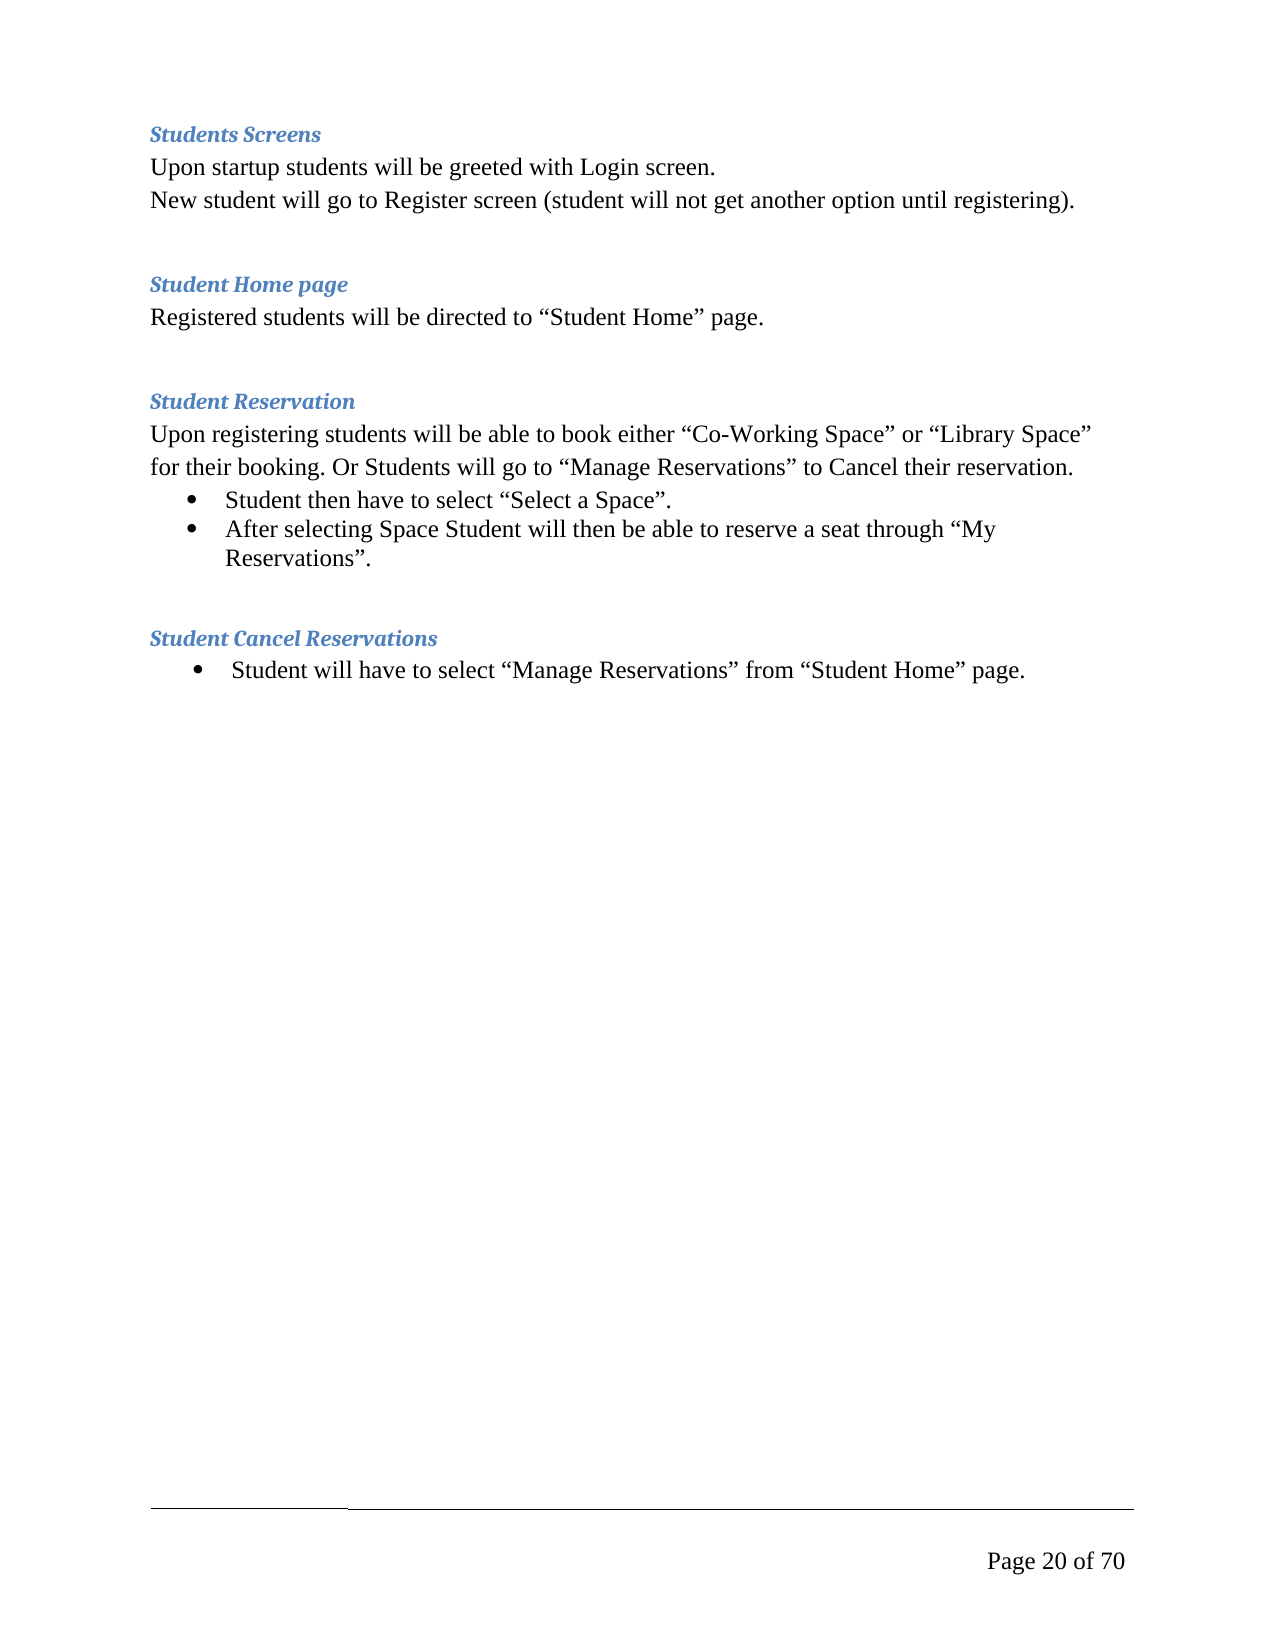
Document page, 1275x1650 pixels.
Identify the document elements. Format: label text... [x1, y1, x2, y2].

list After selecting Space Student will then be able to reserve a seat through “My Reservations”. [187, 514, 1125, 572]
subtitle Student Reservation [150, 389, 1125, 415]
text Registered students will be directed to “Student Home” page. [150, 302, 1125, 331]
text New student will go to Register screen (student will not get another option until registering). [150, 185, 1125, 214]
text Upon registering students will be able to book either “Co-Working Space” or “Library Space” for their booking. Or Students will go to “Manage Reservations” to Cancel their reservation. [150, 419, 1125, 481]
text Upon startup students will be greeted with Login screen. [150, 152, 1125, 181]
list Student will have to select “Manage Reservations” from “Student Home” page. [193, 656, 1125, 684]
list Student then have to select “Select a Space”. [187, 485, 1125, 514]
subtitle Student Home page [150, 272, 1125, 298]
subtitle Student Cancel Reservations [150, 625, 1125, 652]
subtitle Students Screens [150, 122, 1125, 148]
